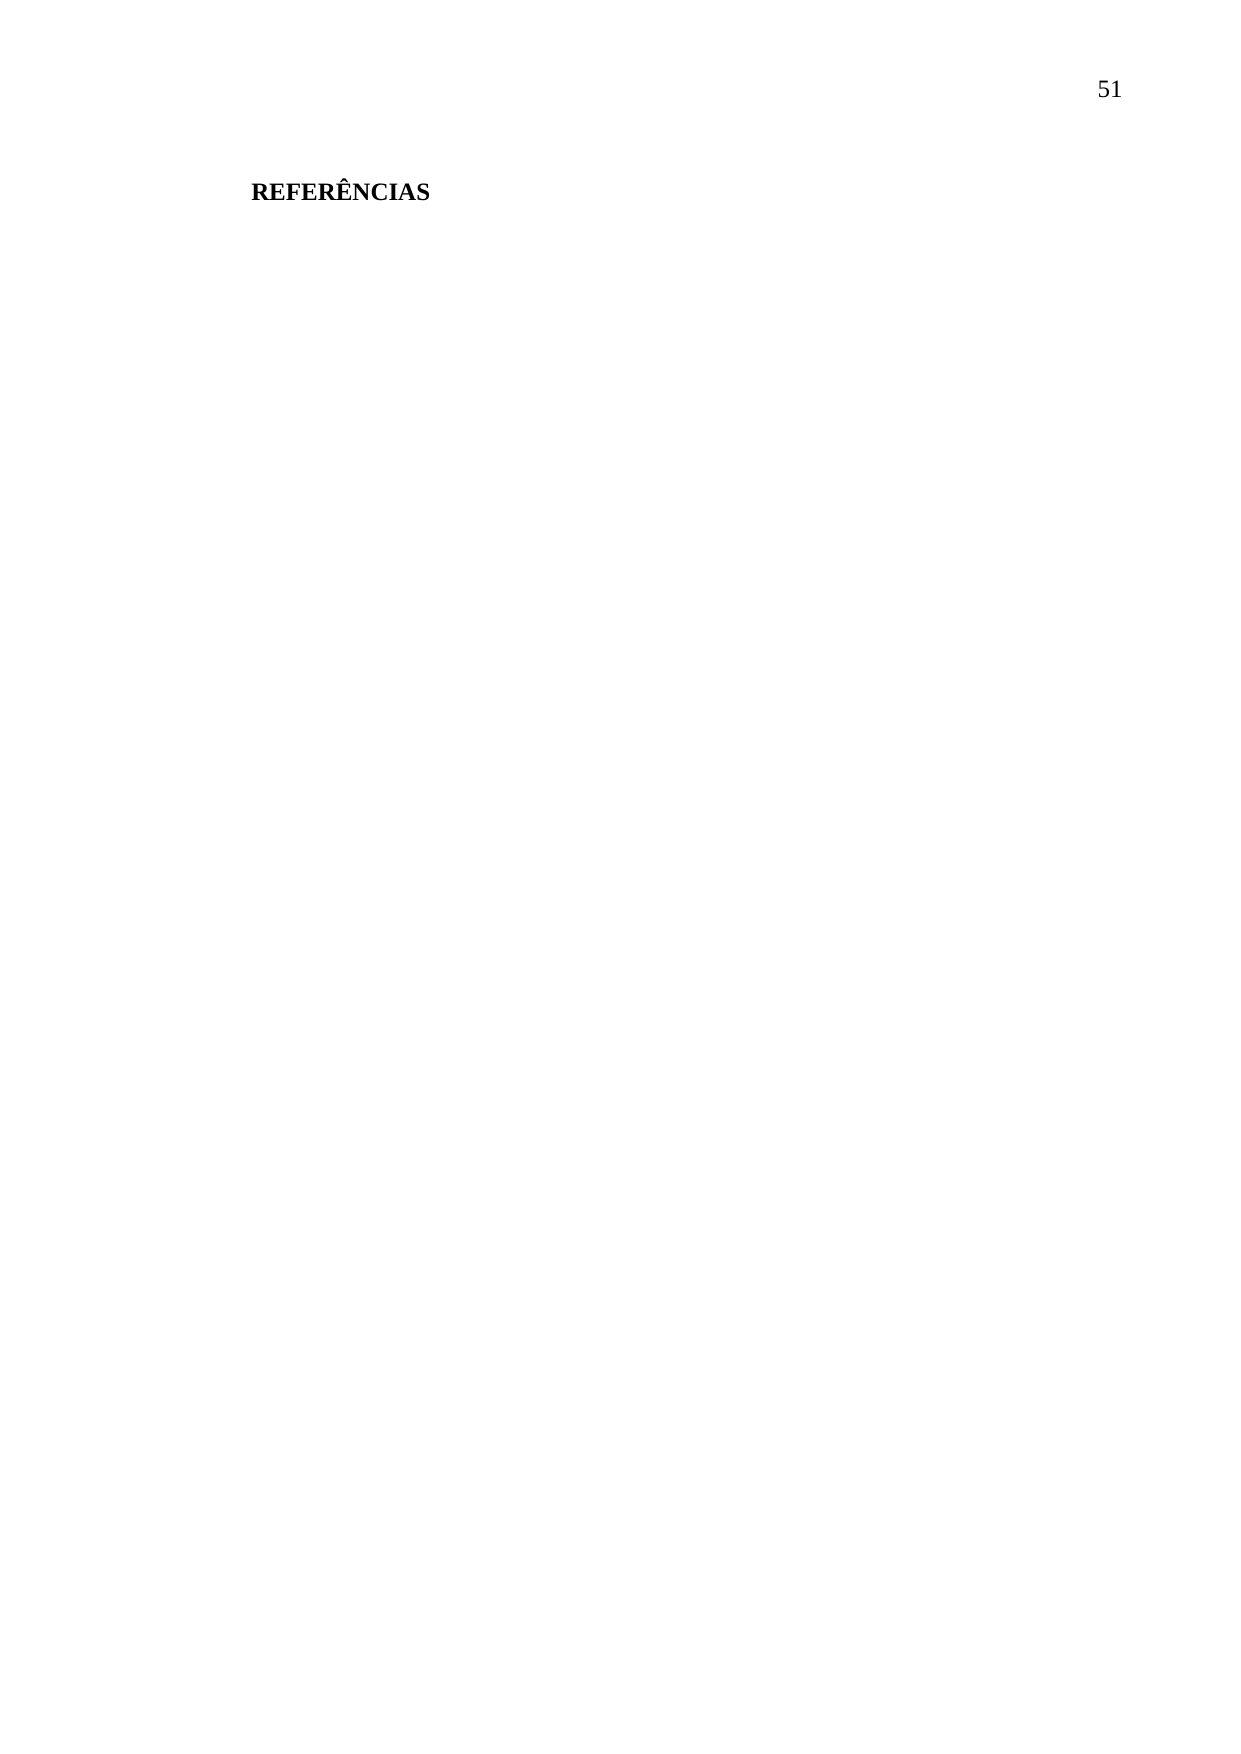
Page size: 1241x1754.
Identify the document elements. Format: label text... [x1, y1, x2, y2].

text REFERÊNCIAS [177, 177, 1122, 206]
